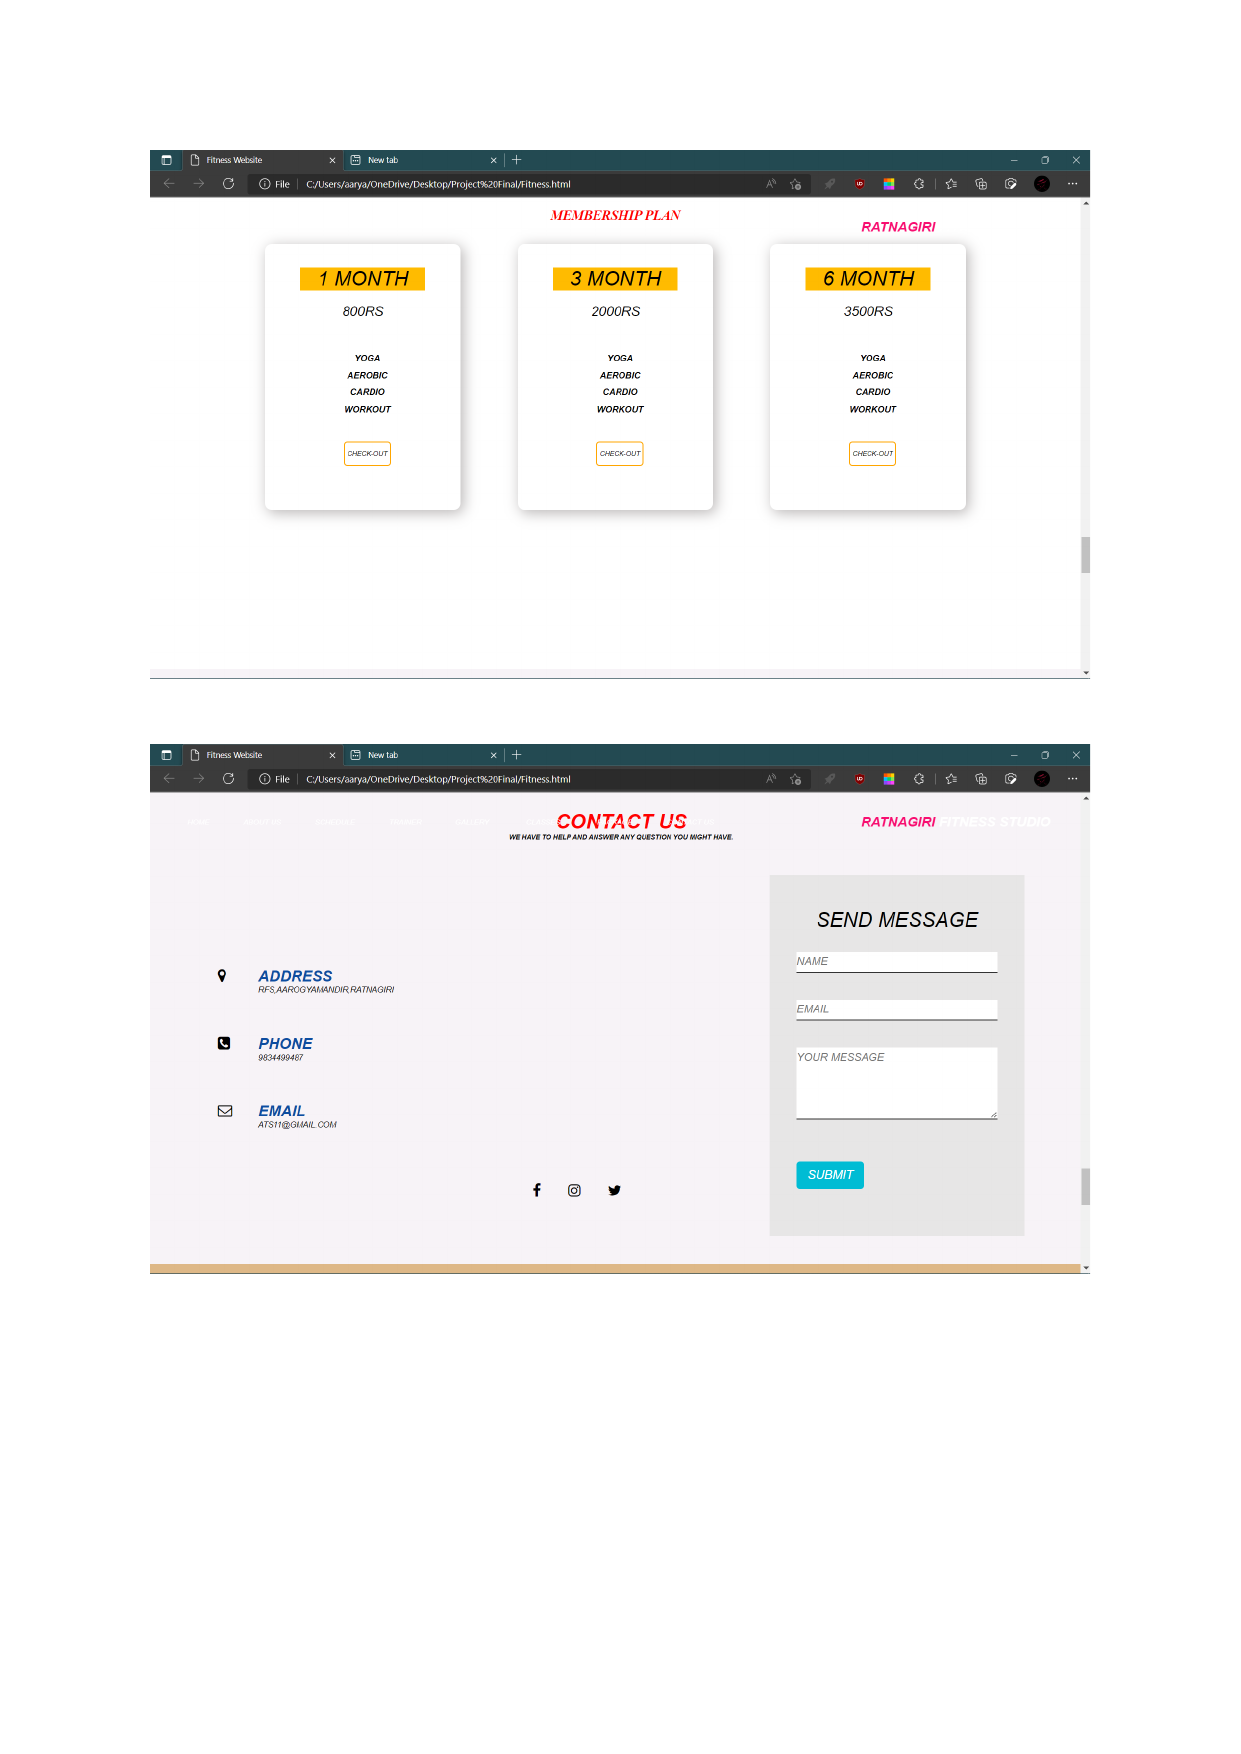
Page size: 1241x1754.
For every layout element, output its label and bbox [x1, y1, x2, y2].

picture [150, 744, 1091, 1274]
picture [150, 150, 1091, 679]
